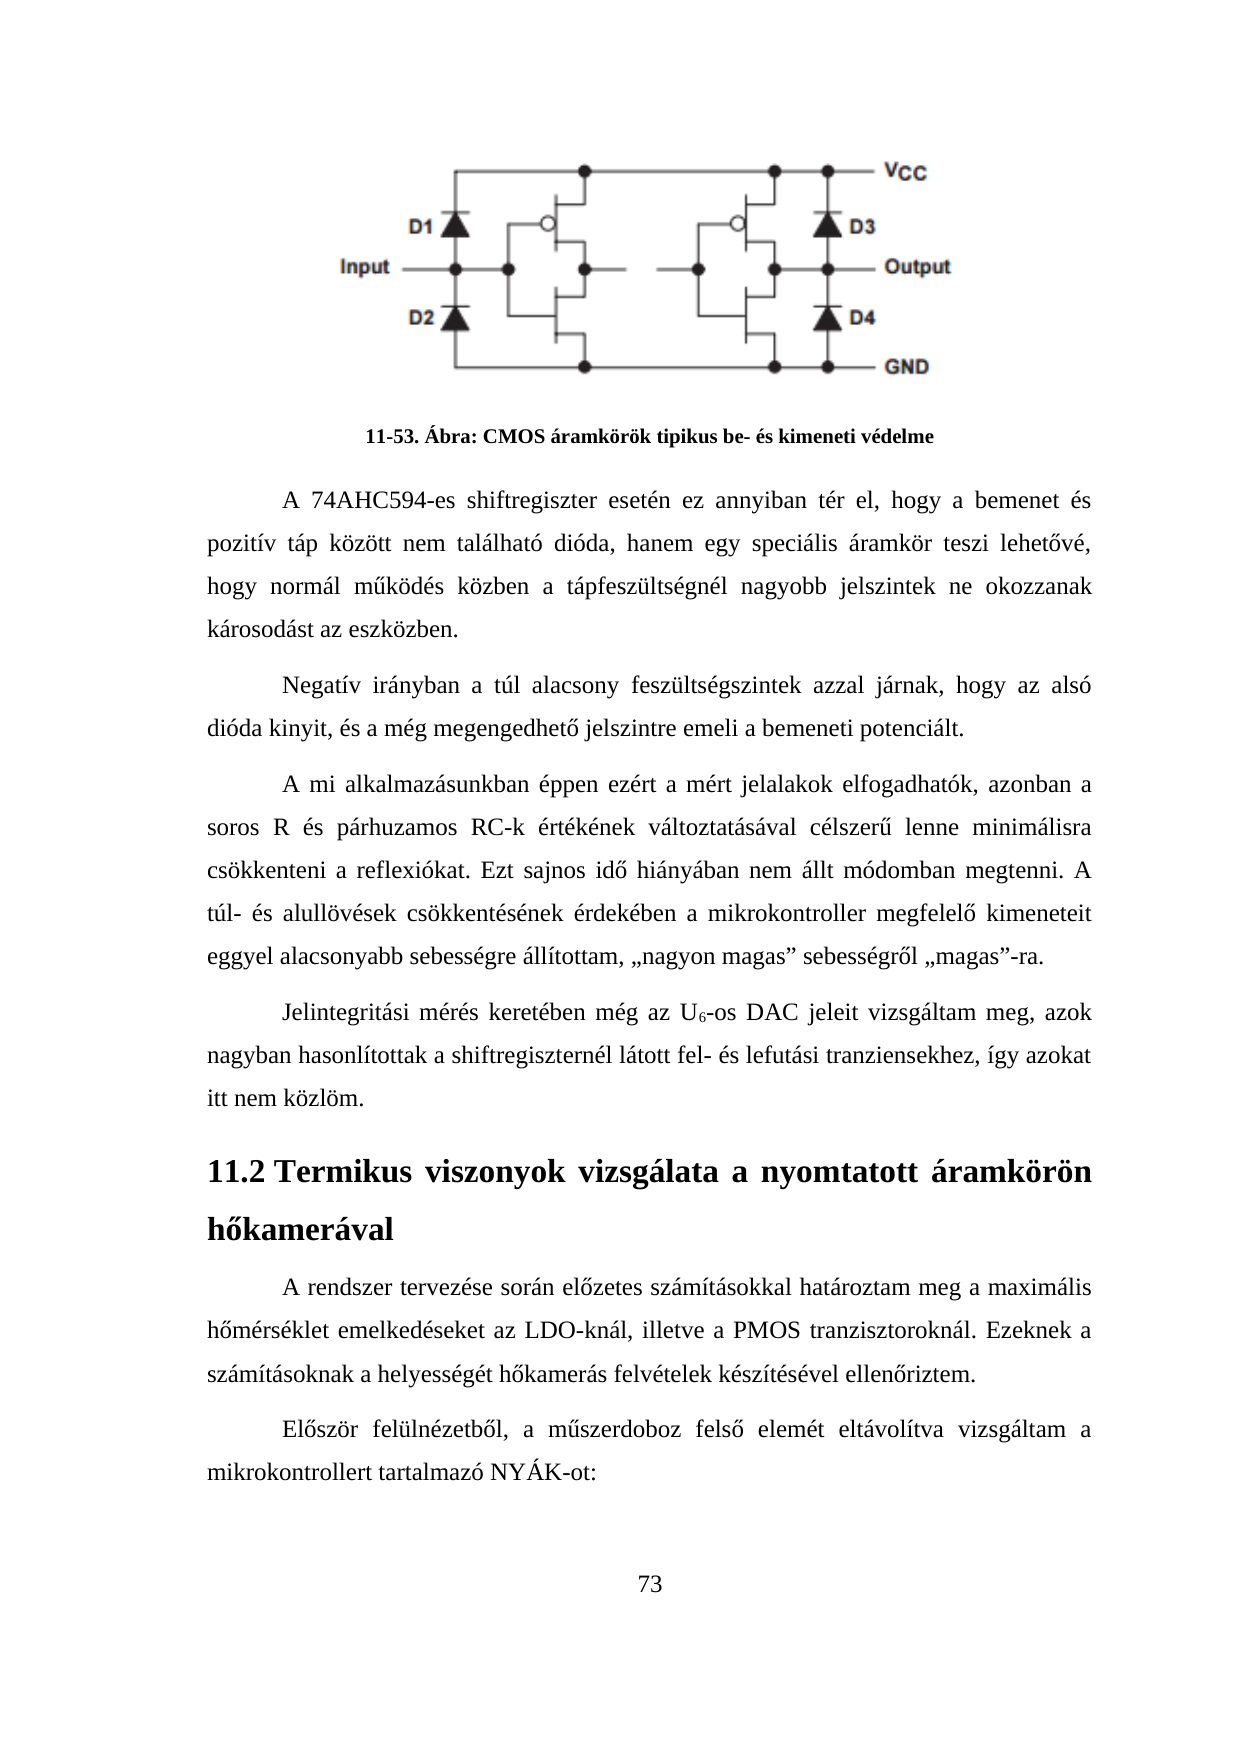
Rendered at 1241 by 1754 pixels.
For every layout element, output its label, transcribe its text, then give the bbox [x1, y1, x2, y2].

picture [318, 147, 982, 397]
text A rendszer tervezése során előzetes számításokkal határoztam meg a maximális hőmérséklet emelkedéseket az LDO-knál, illetve a PMOS tranzisztoroknál. Ezeknek a számításoknak a helyességét hőkamerás felvételek készítésével ellenőriztem. [207, 1272, 1092, 1387]
text A 74AHC594-es shiftregiszter esetén ez annyiban tér el, hogy a bemenet és pozitív táp között nem található dióda, hanem egy speciális áramkör teszi lehetővé, hogy normál működés közben a tápfeszültségnél nagyobb jelszintek ne okozzanak károsodást az eszközben. [207, 485, 1092, 643]
subtitle Termikus viszonyok vizsgálata a nyomtatott áramkörön hőkamerával [207, 1151, 1092, 1247]
text Negatív irányban a túl alacsony feszültségszintek azzal járnak, hogy az alsó dióda kinyit, és a még megengedhető jelszintre emeli a bemeneti potenciált. [207, 670, 1092, 742]
text A mi alkalmazásunkban éppen ezért a mért jelalakok elfogadhatók, azonban a soros R és párhuzamos RC-k értékének változtatásával célszerű lenne minimálisra csökkenteni a reflexiókat. Ezt sajnos idő hiányában nem állt módomban megtenni. A túl- és alullövések csökkentésének érdekében a mikrokontroller megfelelő kimeneteit eggyel alacsonyabb sebességre állítottam, „nagyon magas” sebességről „magas”-ra. [207, 769, 1092, 970]
text Jelintegritási mérés keretében még az U6-os DAC jeleit vizsgáltam meg, azok nagyban hasonlítottak a shiftregiszternél látott fel- és lefutási tranziensekhez, így azokat itt nem közlöm. [207, 997, 1092, 1112]
text Először felülnézetből, a műszerdoboz felső elemét eltávolítva vizsgáltam a mikrokontrollert tartalmazó NYÁK-ot: [207, 1414, 1092, 1486]
